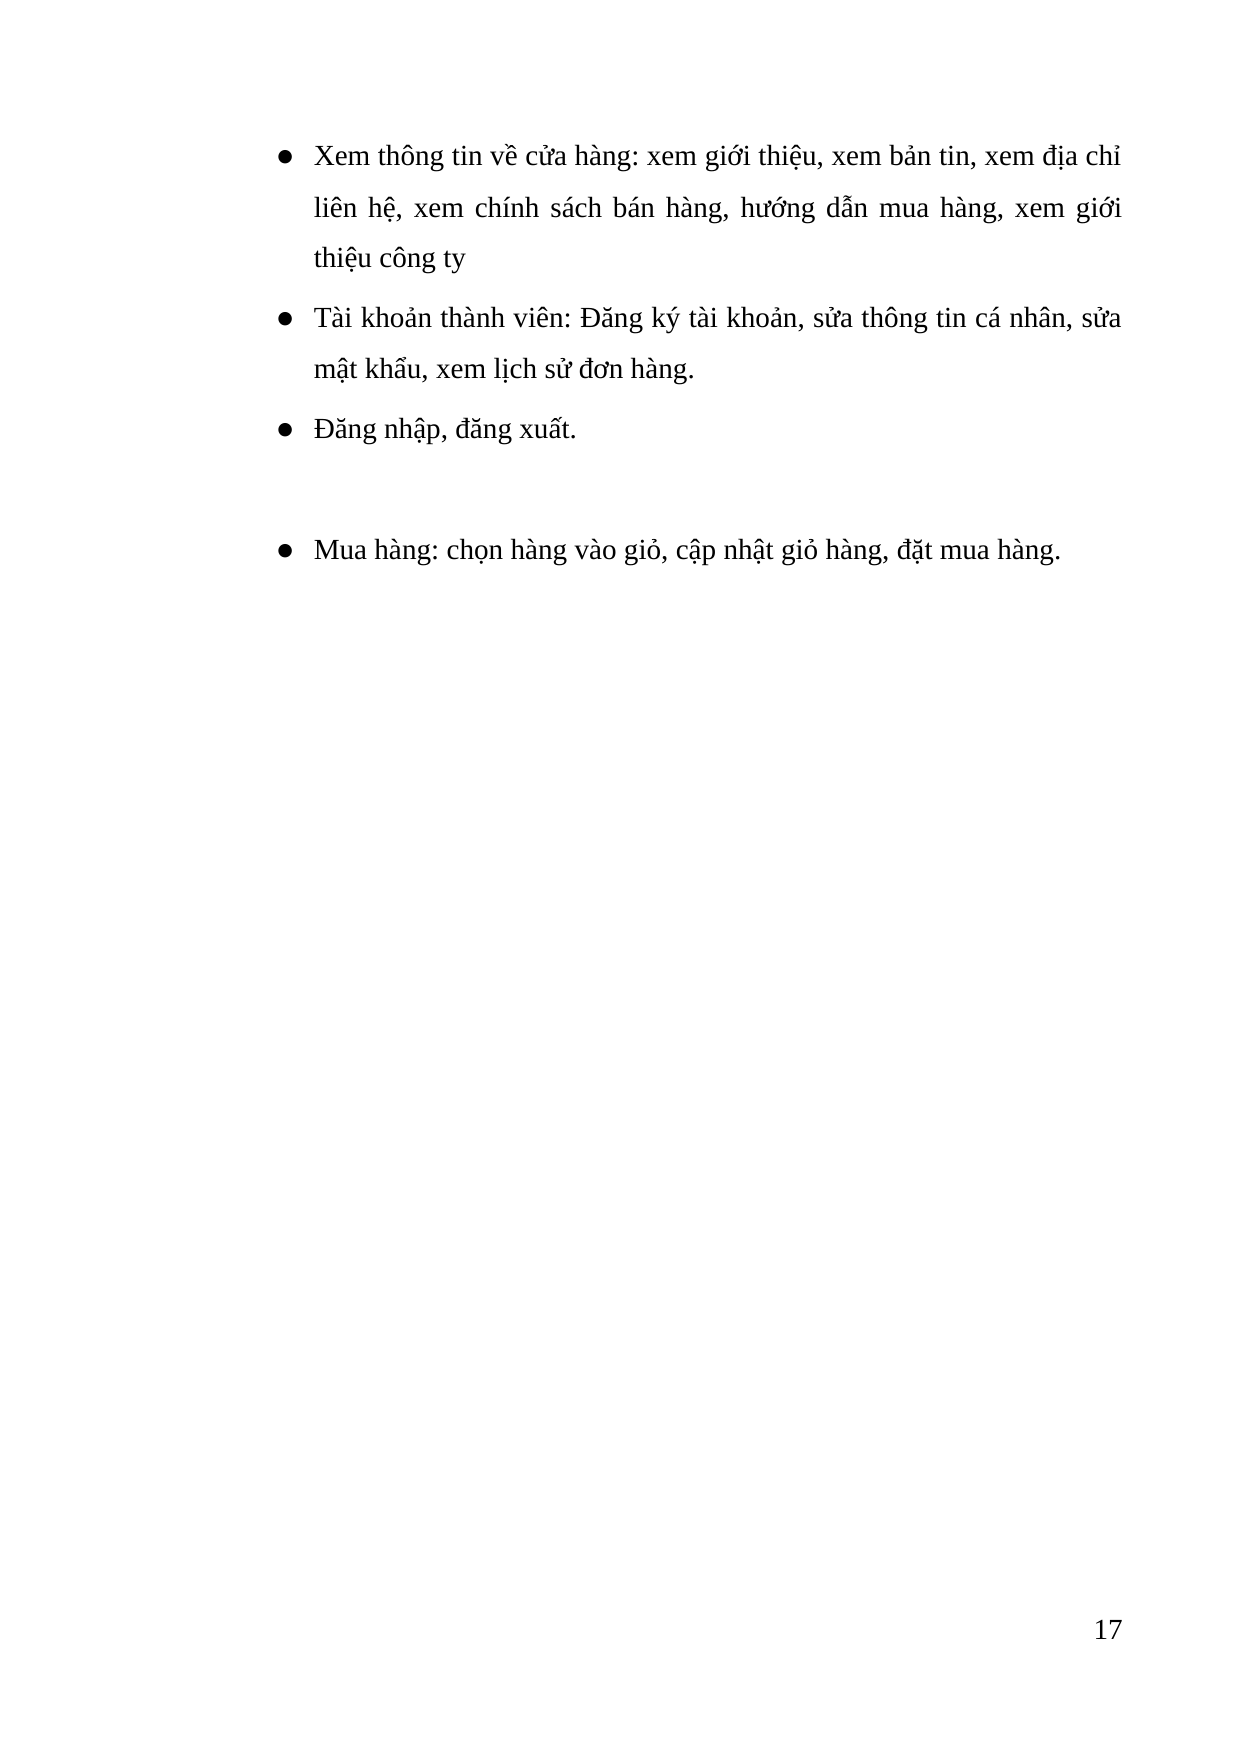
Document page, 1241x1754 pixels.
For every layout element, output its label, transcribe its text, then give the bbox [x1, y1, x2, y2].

list Xem thông tin về cửa hàng: xem giới thiệu, xem bản tin, xem địa chỉ liên hệ, xem chính sách bán hàng, hướng dẫn mua hàng, xem giới thiệu công ty [276, 137, 1123, 274]
list Mua hàng: chọn hàng vào giỏ, cập nhật giỏ hàng, đặt mua hàng. [276, 531, 1123, 566]
list Tài khoản thành viên: Đăng ký tài khoản, sửa thông tin cá nhân, sửa mật khẩu, xem lịch sử đơn hàng. [276, 299, 1123, 385]
list Đăng nhập, đăng xuất. [276, 410, 1123, 446]
